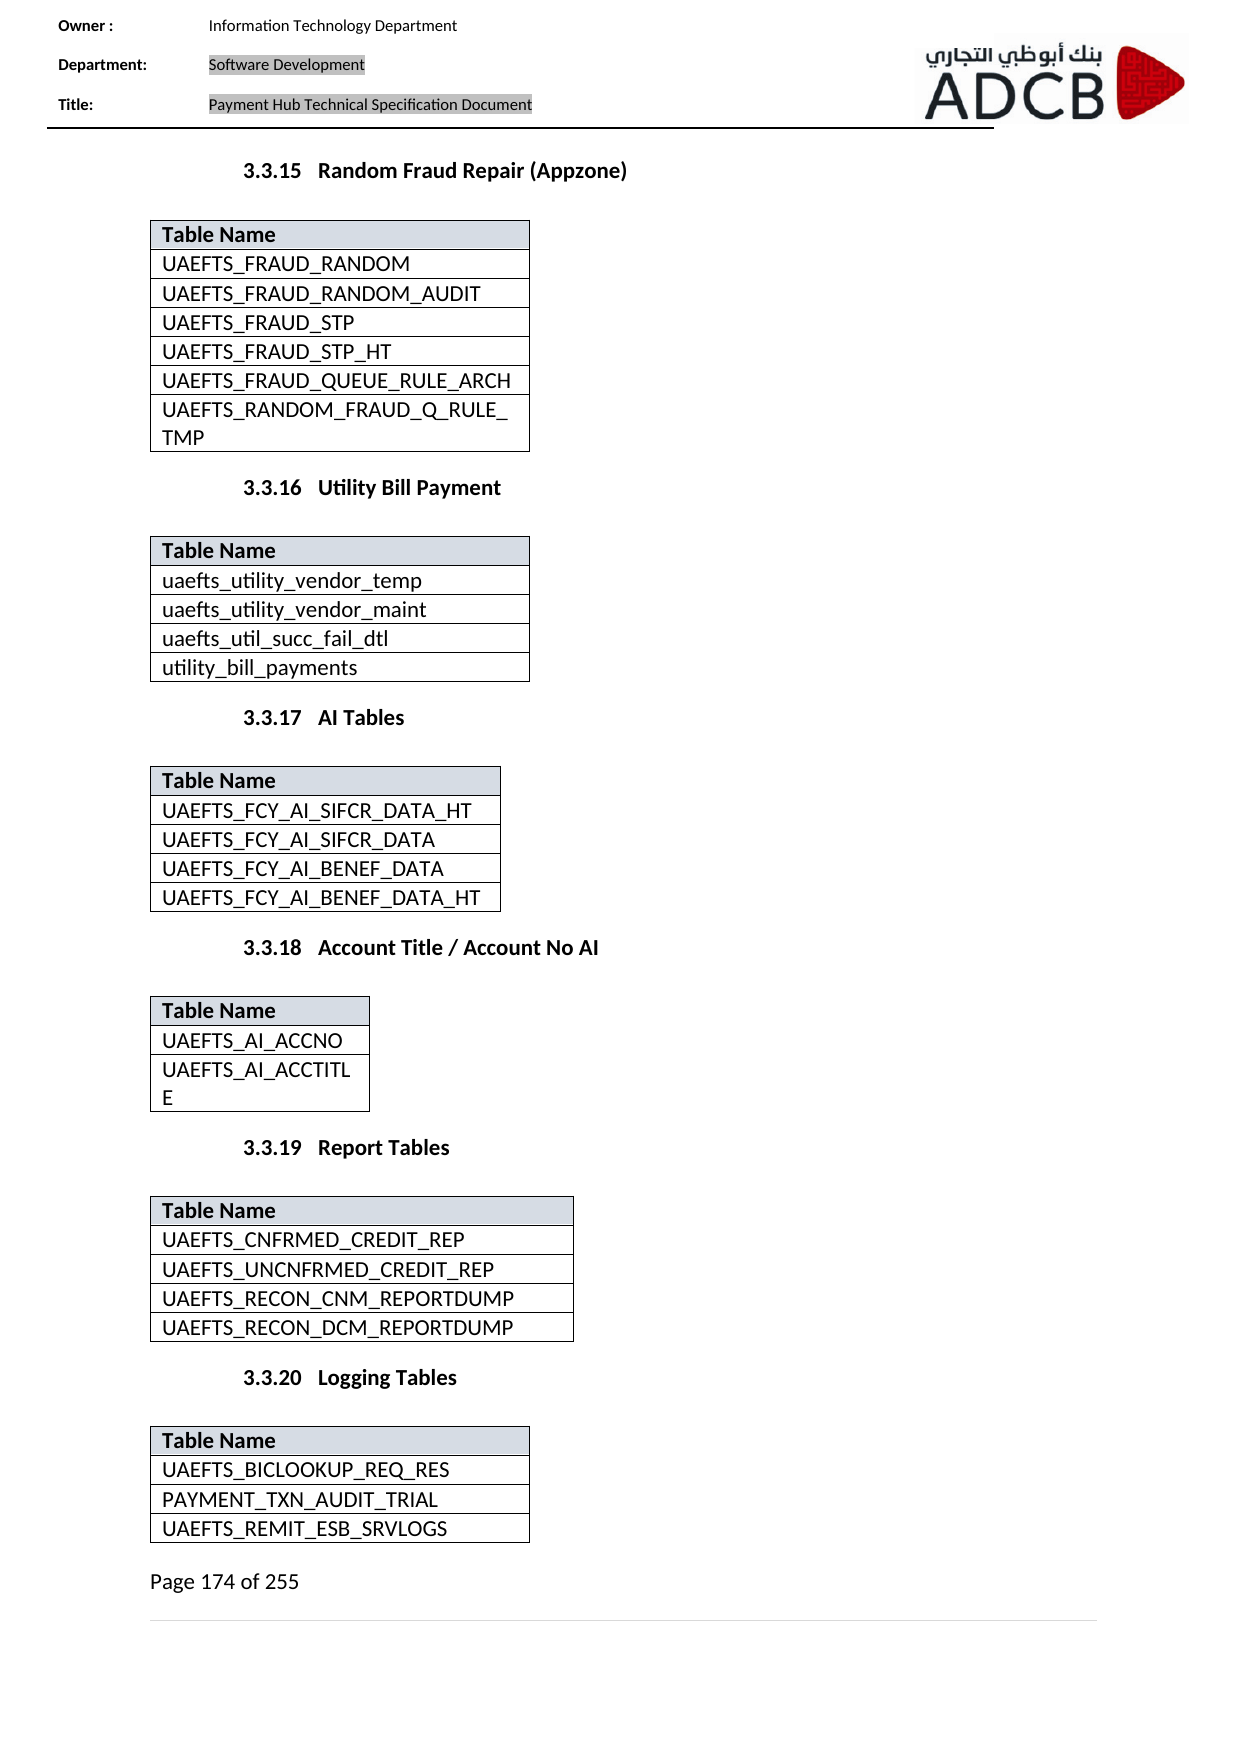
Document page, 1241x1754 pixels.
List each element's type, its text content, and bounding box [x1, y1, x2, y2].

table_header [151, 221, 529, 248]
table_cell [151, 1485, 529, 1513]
picture [914, 33, 1189, 124]
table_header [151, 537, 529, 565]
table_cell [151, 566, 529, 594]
list Account Title / Account No AI [243, 933, 1097, 961]
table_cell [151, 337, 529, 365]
list AI Tables [243, 703, 1097, 731]
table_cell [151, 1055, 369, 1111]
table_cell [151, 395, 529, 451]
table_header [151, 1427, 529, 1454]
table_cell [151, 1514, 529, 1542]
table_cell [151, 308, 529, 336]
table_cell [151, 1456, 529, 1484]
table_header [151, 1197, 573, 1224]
list Utility Bill Payment [243, 473, 1097, 501]
list Logging Tables [243, 1363, 1097, 1391]
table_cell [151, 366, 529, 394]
list Report Tables [243, 1133, 1097, 1161]
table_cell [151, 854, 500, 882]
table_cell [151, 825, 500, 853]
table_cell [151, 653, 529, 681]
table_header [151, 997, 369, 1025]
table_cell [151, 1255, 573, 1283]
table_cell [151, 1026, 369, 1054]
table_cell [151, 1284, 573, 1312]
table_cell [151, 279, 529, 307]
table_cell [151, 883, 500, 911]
list Random Fraud Repair (Appzone) [243, 157, 1097, 185]
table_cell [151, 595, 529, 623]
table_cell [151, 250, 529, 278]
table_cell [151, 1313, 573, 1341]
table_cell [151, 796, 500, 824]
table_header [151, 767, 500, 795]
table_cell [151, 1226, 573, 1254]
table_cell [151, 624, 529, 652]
